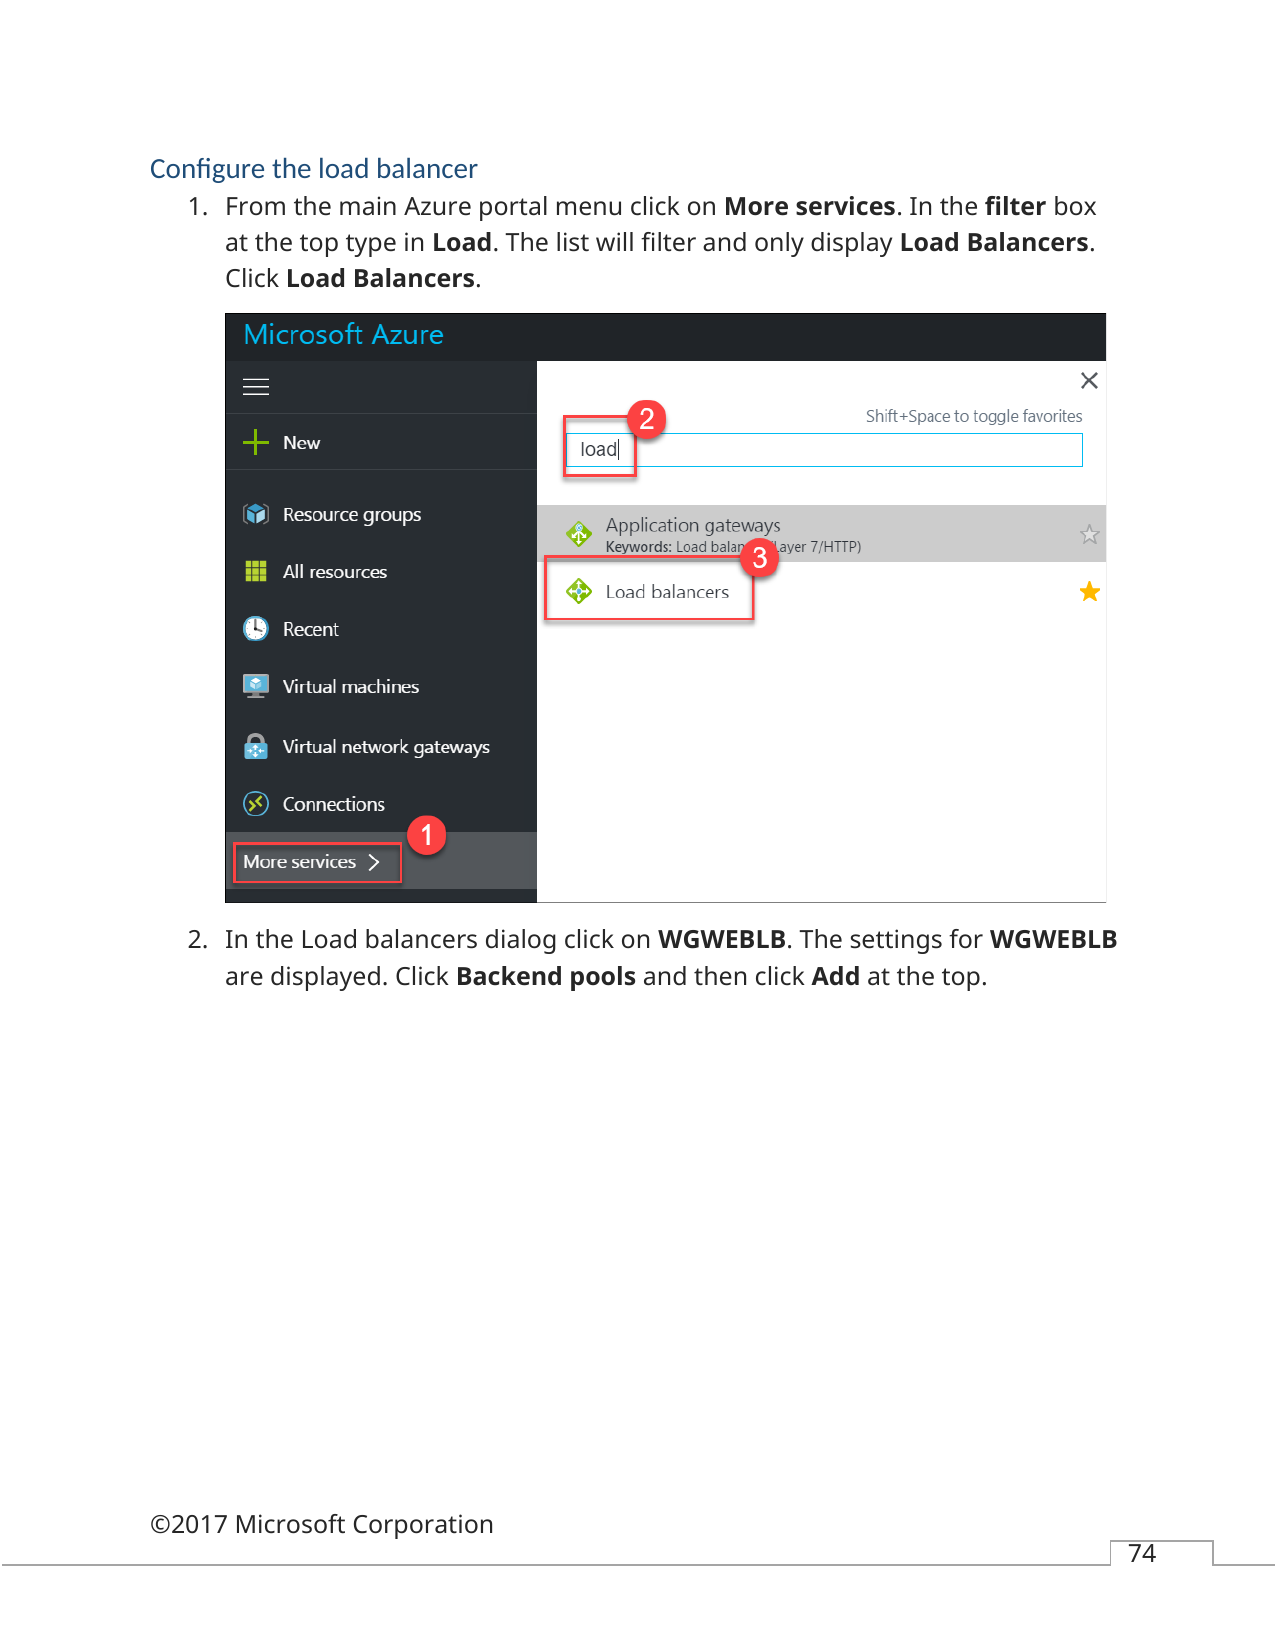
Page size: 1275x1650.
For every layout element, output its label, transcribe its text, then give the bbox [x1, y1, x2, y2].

list From the main Azure portal menu click on More services. In the filter box at the top type in Load. The list will filter and only display Load Balancers. Click Load Balancers. [187, 188, 1125, 294]
list In the Load balancers dialog click on WGWEBLB. The settings for WGWEBLB are displayed. Click Backend pools and then click Add at the top. [187, 922, 1125, 992]
subtitle Configure the load balancer [150, 150, 1125, 186]
picture [225, 313, 1107, 903]
